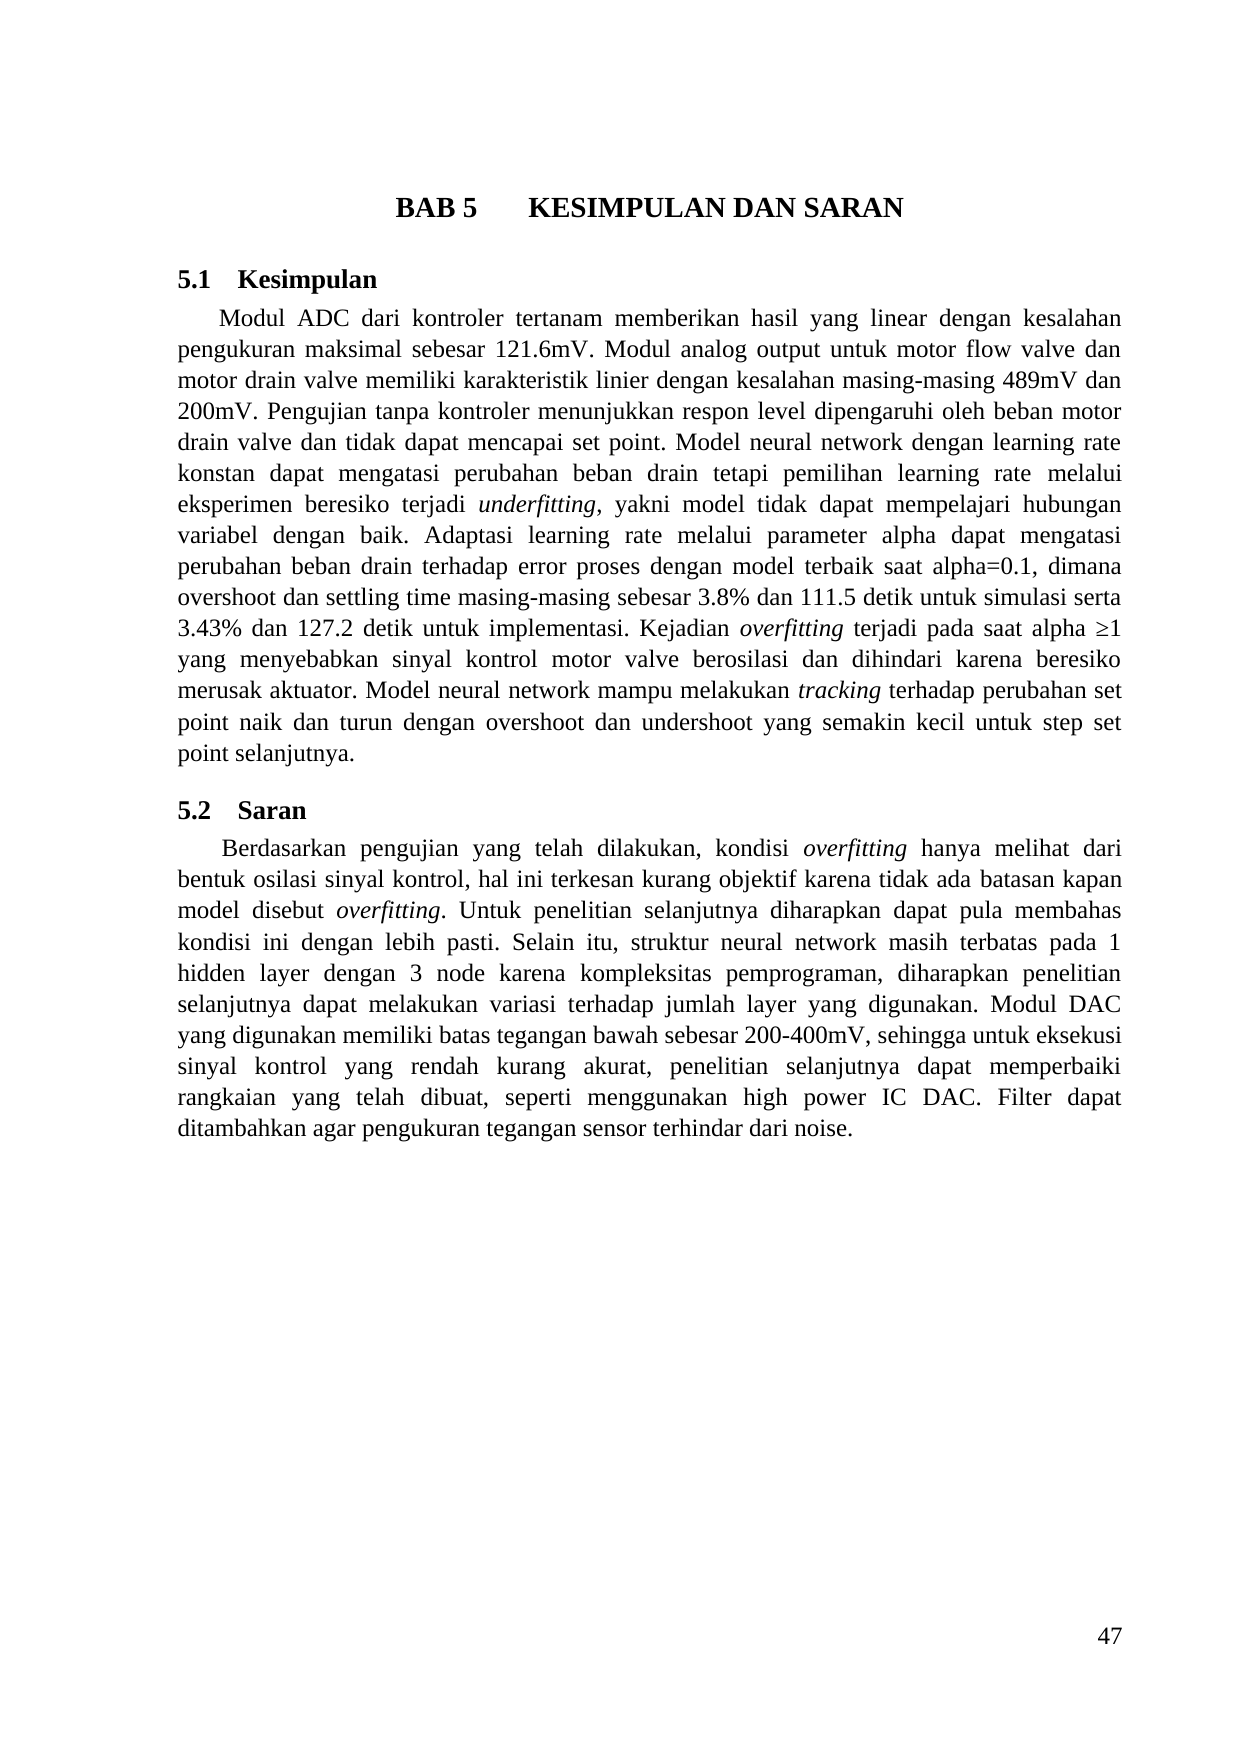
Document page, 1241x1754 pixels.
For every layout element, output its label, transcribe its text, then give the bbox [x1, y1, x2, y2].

text Modul ADC dari kontroler tertanam memberikan hasil yang linear dengan kesalahan pengukuran maksimal sebesar 121.6mV. Modul analog output untuk motor flow valve dan motor drain valve memiliki karakteristik linier dengan kesalahan masing-masing 489mV dan 200mV. Pengujian tanpa kontroler menunjukkan respon level dipengaruhi oleh beban motor drain valve dan tidak dapat mencapai set point. Model neural network dengan learning rate konstan dapat mengatasi perubahan beban drain tetapi pemilihan learning rate melalui eksperimen beresiko terjadi underfitting, yakni model tidak dapat mempelajari hubungan variabel dengan baik. Adaptasi learning rate melalui parameter alpha dapat mengatasi perubahan beban drain terhadap error proses dengan model terbaik saat alpha=0.1, dimana overshoot dan settling time masing-masing sebesar 3.8% dan 111.5 detik untuk simulasi serta 3.43% dan 127.2 detik untuk implementasi. Kejadian overfitting terjadi pada saat alpha ≥1 yang menyebabkan sinyal kontrol motor valve berosilasi dan dihindari karena beresiko merusak aktuator. Model neural network mampu melakukan tracking terhadap perubahan set point naik dan turun dengan overshoot dan undershoot yang semakin kecil untuk step set point selanjutnya. [177, 303, 1122, 766]
subtitle Kesimpulan [177, 263, 1122, 294]
text Berdasarkan pengujian yang telah dilakukan, kondisi overfitting hanya melihat dari bentuk osilasi sinyal kontrol, hal ini terkesan kurang objektif karena tidak ada batasan kapan model disebut overfitting. Untuk penelitian selanjutnya diharapkan dapat pula membahas kondisi ini dengan lebih pasti. Selain itu, struktur neural network masih terbatas pada 1 hidden layer dengan 3 node karena kompleksitas pemprograman, diharapkan penelitian selanjutnya dapat melakukan variasi terhadap jumlah layer yang digunakan. Modul DAC yang digunakan memiliki batas tegangan bawah sebesar 200-400mV, sehingga untuk eksekusi sinyal kontrol yang rendah kurang akurat, penelitian selanjutnya dapat memperbaiki rangkaian yang telah dibuat, seperti menggunakan high power IC DAC. Filter dapat ditambahkan agar pengukuran tegangan sensor terhindar dari noise. [177, 833, 1122, 1142]
subtitle KESIMPULAN DAN SARAN [177, 190, 1122, 223]
subtitle Saran [177, 794, 1122, 825]
